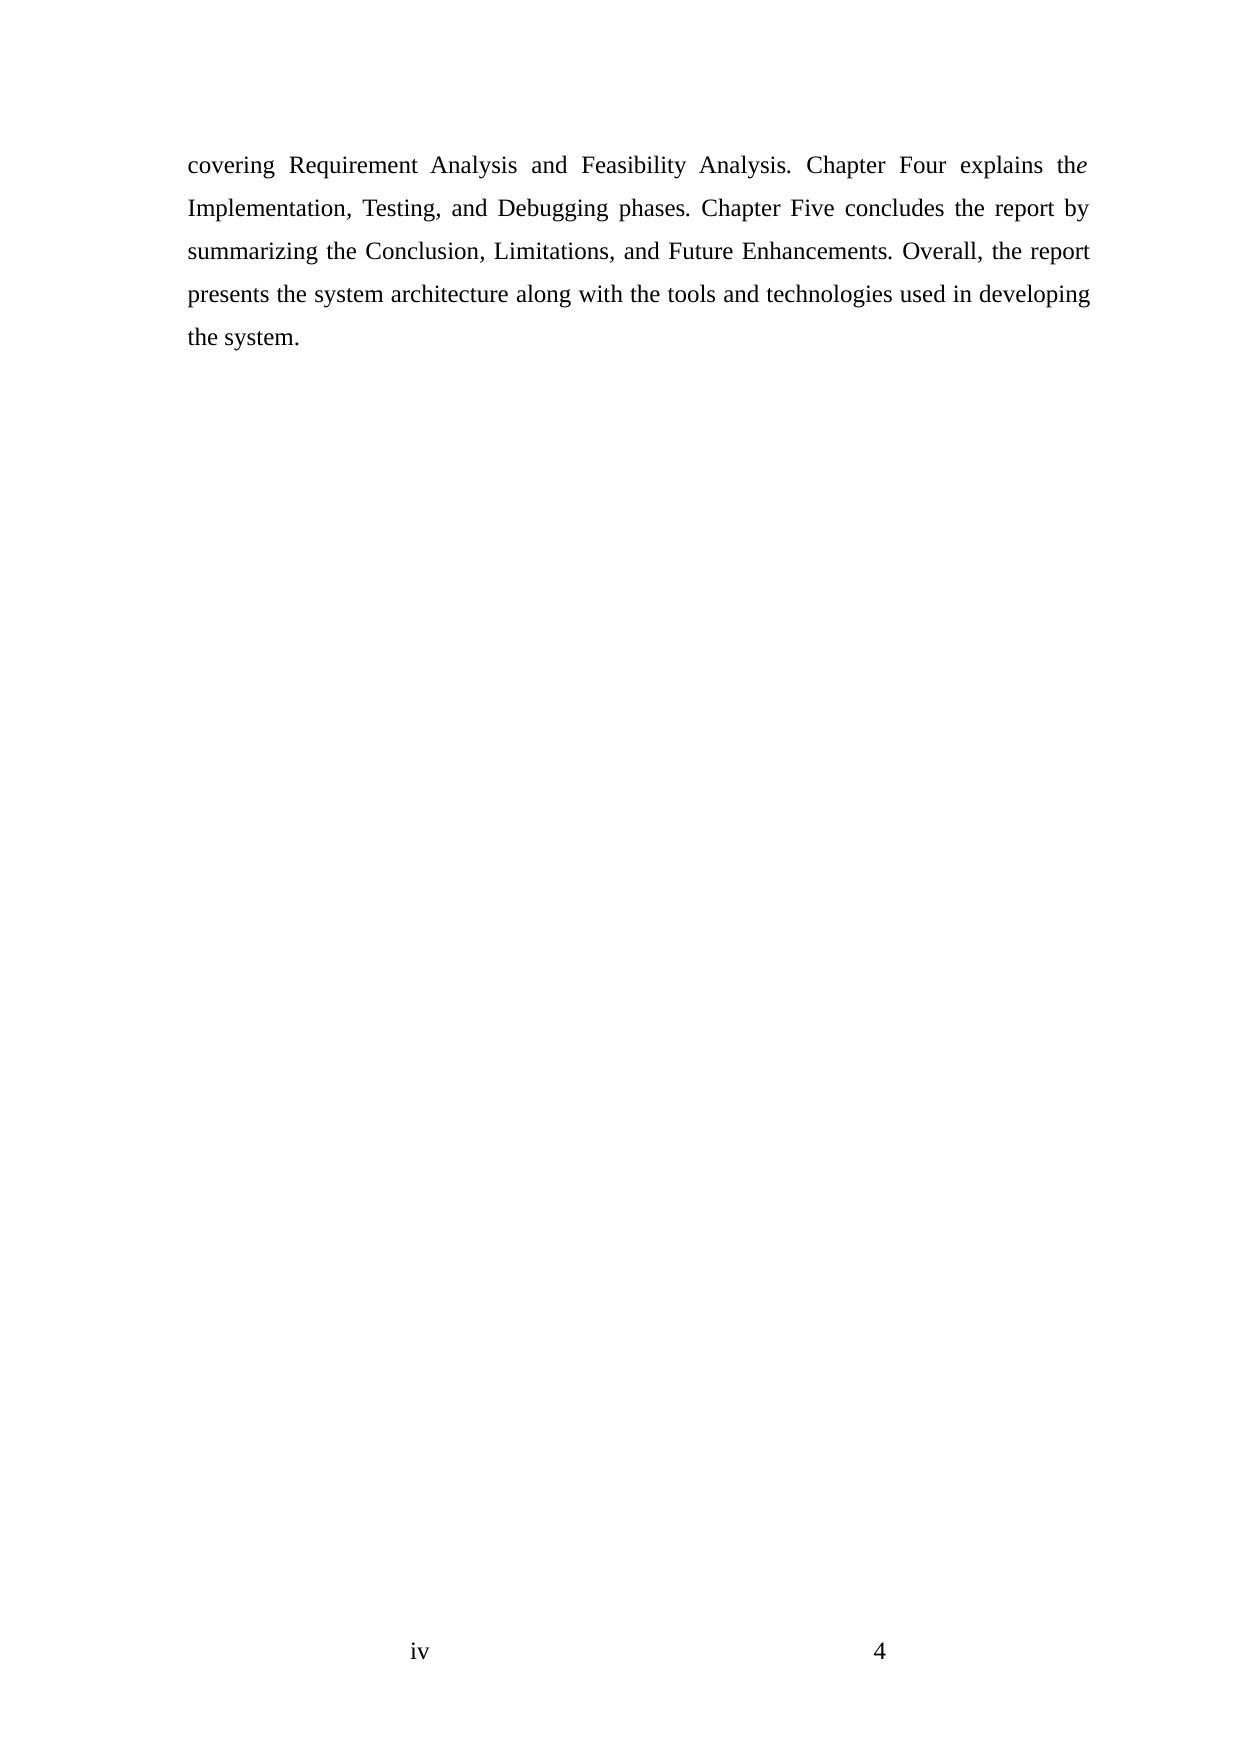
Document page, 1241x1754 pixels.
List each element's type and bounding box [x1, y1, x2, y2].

text [187, 150, 1090, 351]
